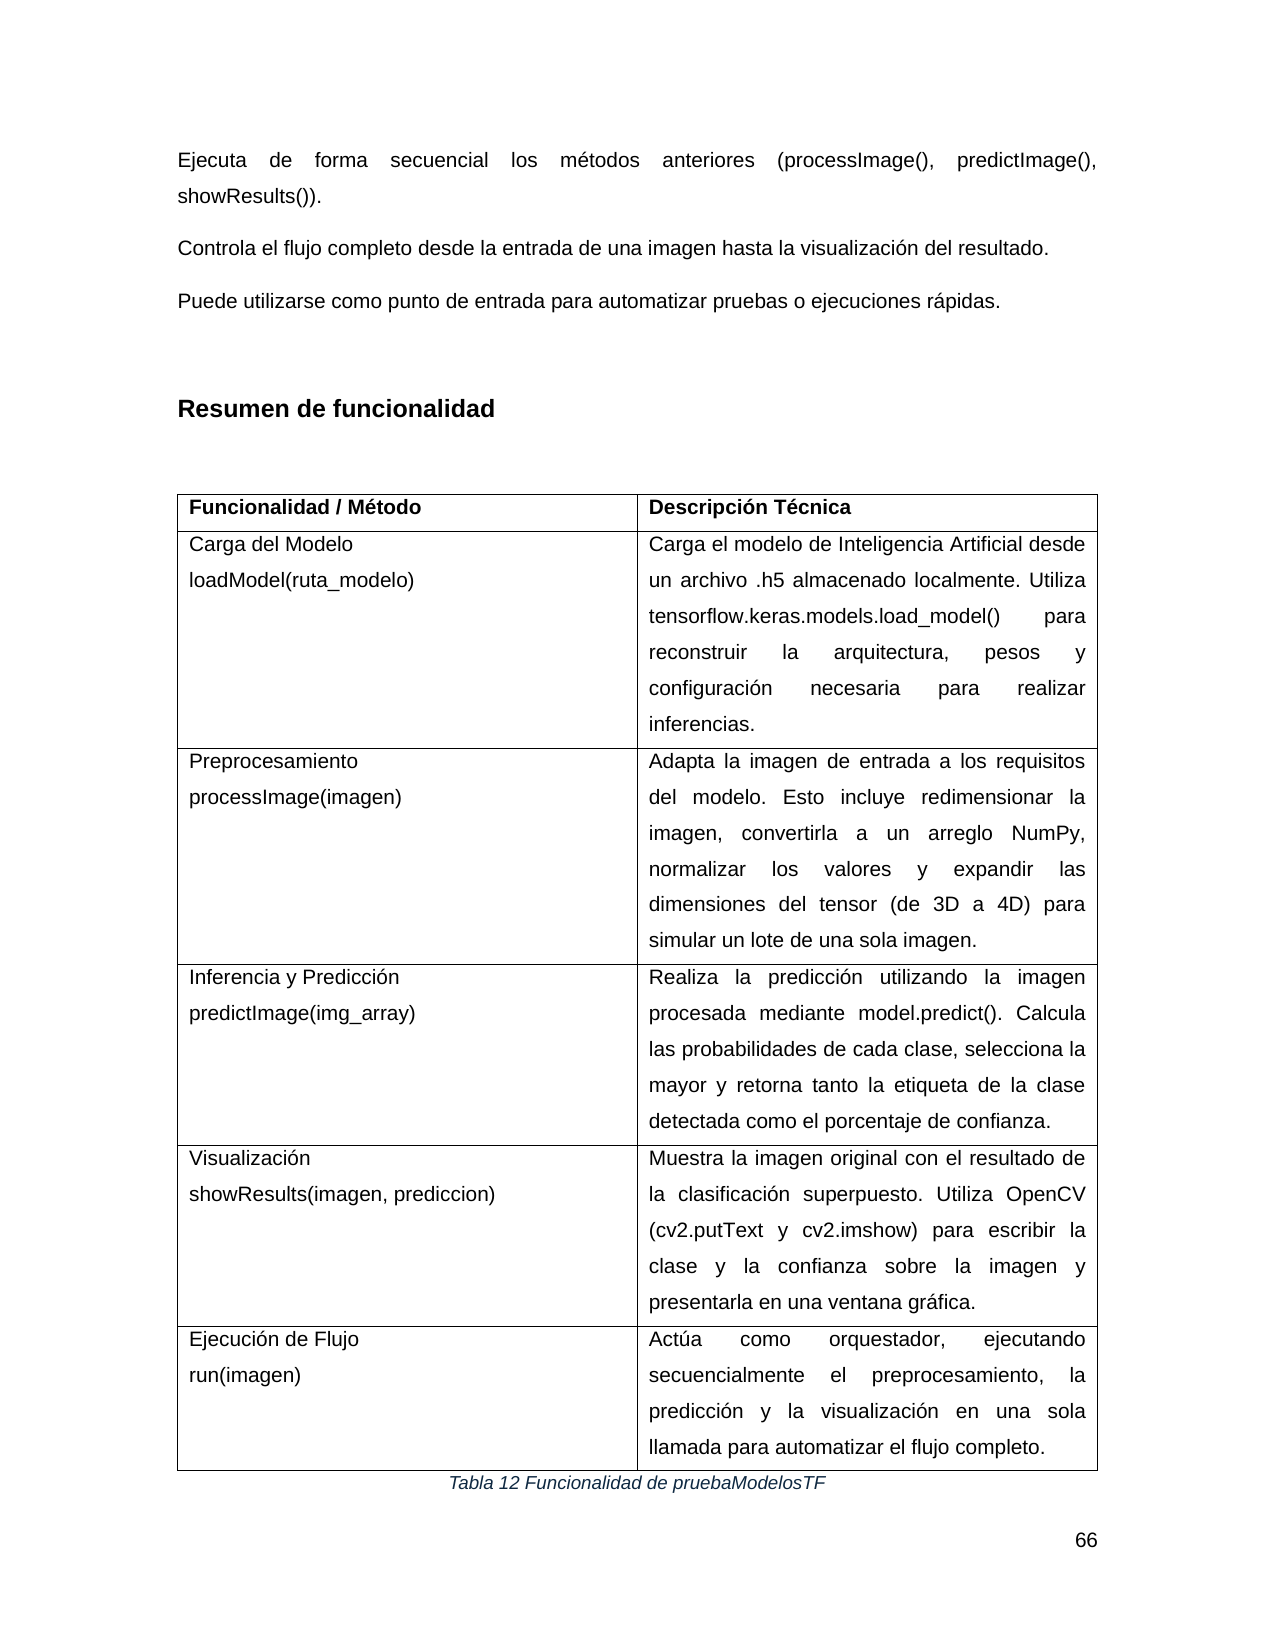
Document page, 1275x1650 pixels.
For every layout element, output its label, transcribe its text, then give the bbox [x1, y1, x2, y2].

table_header Descripción Técnica [638, 495, 1097, 531]
text Ejecuta de forma secuencial los métodos anteriores (processImage(), predictImage(), showResults()). [177, 148, 1098, 207]
table_header Funcionalidad / Método [178, 495, 637, 531]
text Puede utilizarse como punto de entrada para automatizar pruebas o ejecuciones rápidas. [177, 289, 1098, 313]
table_cell Actúa como orquestador, ejecutando secuencialmente el preprocesamiento, la predicción y la visualización en una sola llamada para automatizar el flujo completo. [638, 1327, 1097, 1470]
table_cell Inferencia y Predicción predictImage(img_array) [178, 965, 637, 1145]
table_cell Adapta la imagen de entrada a los requisitos del modelo. Esto incluye redimensionar la imagen, convertirla a un arreglo NumPy, normalizar los valores y expandir las dimensiones del tensor (de 3D a 4D) para simular un lote de una sola imagen. [638, 749, 1097, 964]
text Tabla 12 Funcionalidad de pruebaModelosTF [177, 1471, 1098, 1493]
table_cell Visualización showResults(imagen, prediccion) [178, 1146, 637, 1326]
table_cell Muestra la imagen original con el resultado de la clasificación superpuesto. Utiliza OpenCV (cv2.putText y cv2.imshow) para escribir la clase y la confianza sobre la imagen y presentarla en una ventana gráfica. [638, 1146, 1097, 1326]
table_cell Realiza la predicción utilizando la imagen procesada mediante model.predict(). Calcula las probabilidades de cada clase, selecciona la mayor y retorna tanto la etiqueta de la clase detectada como el porcentaje de confianza. [638, 965, 1097, 1145]
subtitle Resumen de funcionalidad [177, 394, 1098, 423]
text Controla el flujo completo desde la entrada de una imagen hasta la visualización del resultado. [177, 236, 1098, 260]
table_cell Carga del Modelo loadModel(ruta_modelo) [178, 532, 637, 747]
table_cell Preprocesamiento processImage(imagen) [178, 749, 637, 964]
table_cell Carga el modelo de Inteligencia Artificial desde un archivo .h5 almacenado localmente. Utiliza tensorflow.keras.models.load_model() para reconstruir la arquitectura, pesos y configuración necesaria para realizar inferencias. [638, 532, 1097, 747]
table_cell Ejecución de Flujo run(imagen) [178, 1327, 637, 1470]
